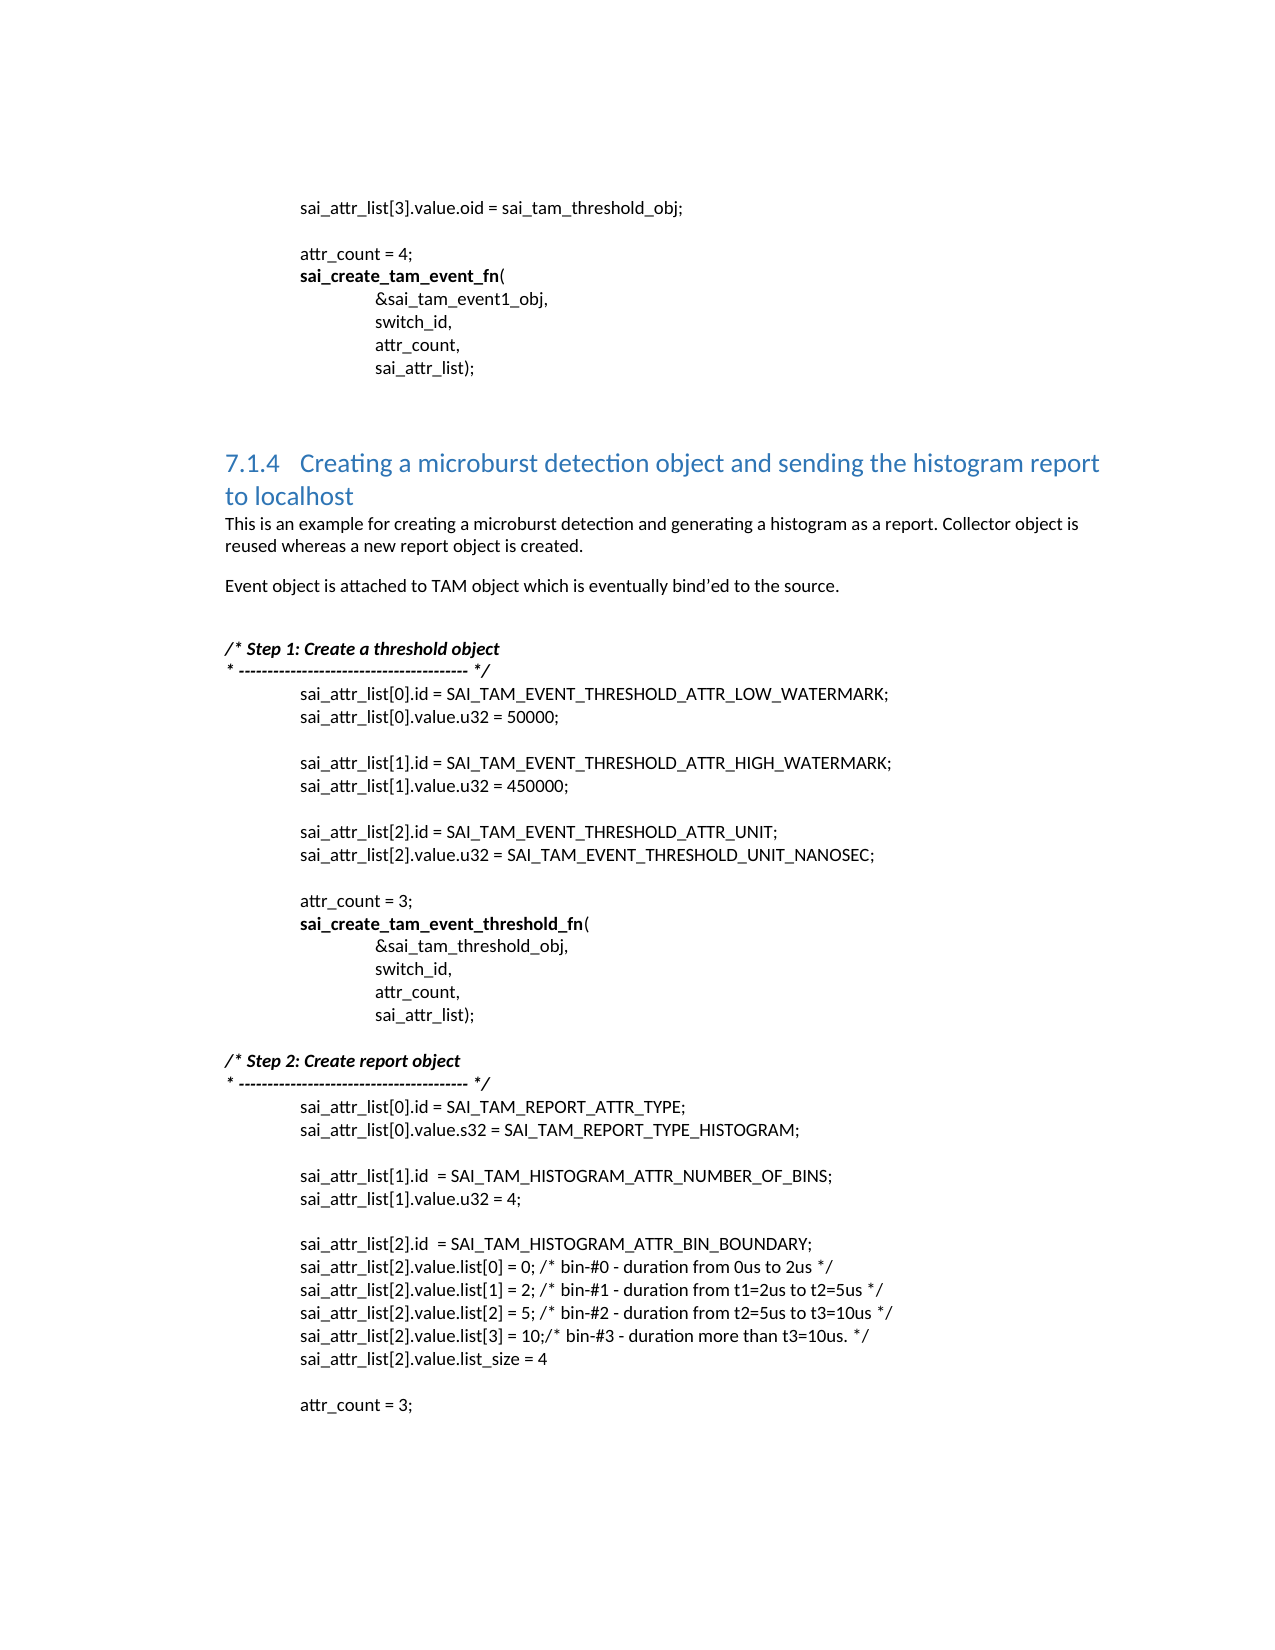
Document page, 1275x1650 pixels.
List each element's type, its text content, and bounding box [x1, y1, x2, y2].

text sai_attr_list[2].value.list[1] = 2; /* bin-#1 - duration from t1=2us to t2=5us */ [300, 1278, 1125, 1301]
text sai_attr_list[1].id = SAI_TAM_HISTOGRAM_ATTR_NUMBER_OF_BINS; [300, 1164, 1125, 1187]
text sai_attr_list[2].value.u32 = SAI_TAM_EVENT_THRESHOLD_UNIT_NANOSEC; [300, 843, 1125, 866]
text * ---------------------------------------- */ [225, 1072, 1125, 1095]
text sai_attr_list[0].id = SAI_TAM_REPORT_ATTR_TYPE; [300, 1095, 1125, 1118]
text sai_attr_list[2].value.list[3] = 10;/* bin-#3 - duration more than t3=10us. */ [300, 1324, 1125, 1347]
text sai_attr_list[0].id = SAI_TAM_EVENT_THRESHOLD_ATTR_LOW_WATERMARK; [300, 683, 1125, 706]
subtitle Creating a microburst detection object and sending the histogram report to localhost [225, 446, 1125, 512]
text /* Step 1: Create a threshold object [225, 637, 1125, 660]
text sai_attr_list[2].value.list[2] = 5; /* bin-#2 - duration from t2=5us to t3=10us */ [300, 1301, 1125, 1324]
text This is an example for creating a microburst detection and generating a histogram as a report. Collector object is reused whereas a new report object is created. [225, 512, 1125, 558]
text sai_attr_list[2].value.list[0] = 0; /* bin-#0 - duration from 0us to 2us */ [300, 1256, 1125, 1278]
text /* Step 2: Create report object [225, 1049, 1125, 1072]
text attr_count = 4; [300, 242, 1125, 264]
text * ---------------------------------------- */ [225, 660, 1125, 683]
text &sai_tam_event1_obj, [300, 287, 1125, 310]
text attr_count = 3; [300, 889, 1125, 912]
text sai_create_tam_event_threshold_fn( [300, 912, 1125, 935]
text sai_create_tam_event_fn( [300, 264, 1125, 287]
text sai_attr_list[1].value.u32 = 4; [300, 1187, 1125, 1210]
text sai_attr_list[0].value.u32 = 50000; [300, 706, 1125, 728]
text sai_attr_list[2].id = SAI_TAM_EVENT_THRESHOLD_ATTR_UNIT; [300, 820, 1125, 843]
text switch_id, [375, 958, 1125, 981]
text switch_id, [300, 310, 1125, 333]
text sai_attr_list[1].id = SAI_TAM_EVENT_THRESHOLD_ATTR_HIGH_WATERMARK; [300, 751, 1125, 774]
text attr_count = 3; [300, 1393, 1125, 1416]
text attr_count, [300, 333, 1125, 356]
text sai_attr_list[0].value.s32 = SAI_TAM_REPORT_TYPE_HISTOGRAM; [300, 1118, 1125, 1141]
text sai_attr_list[2].value.list_size = 4 [300, 1347, 1125, 1370]
text sai_attr_list); [375, 1003, 1125, 1026]
text sai_attr_list[2].id = SAI_TAM_HISTOGRAM_ATTR_BIN_BOUNDARY; [300, 1233, 1125, 1256]
text attr_count, [375, 981, 1125, 1003]
text &sai_tam_threshold_obj, [375, 935, 1125, 958]
text sai_attr_list[3].value.oid = sai_tam_threshold_obj; [300, 196, 1125, 219]
text Event object is attached to TAM object which is eventually bind’ed to the source. [225, 574, 1125, 597]
text sai_attr_list); [300, 356, 1125, 379]
text sai_attr_list[1].value.u32 = 450000; [300, 774, 1125, 797]
